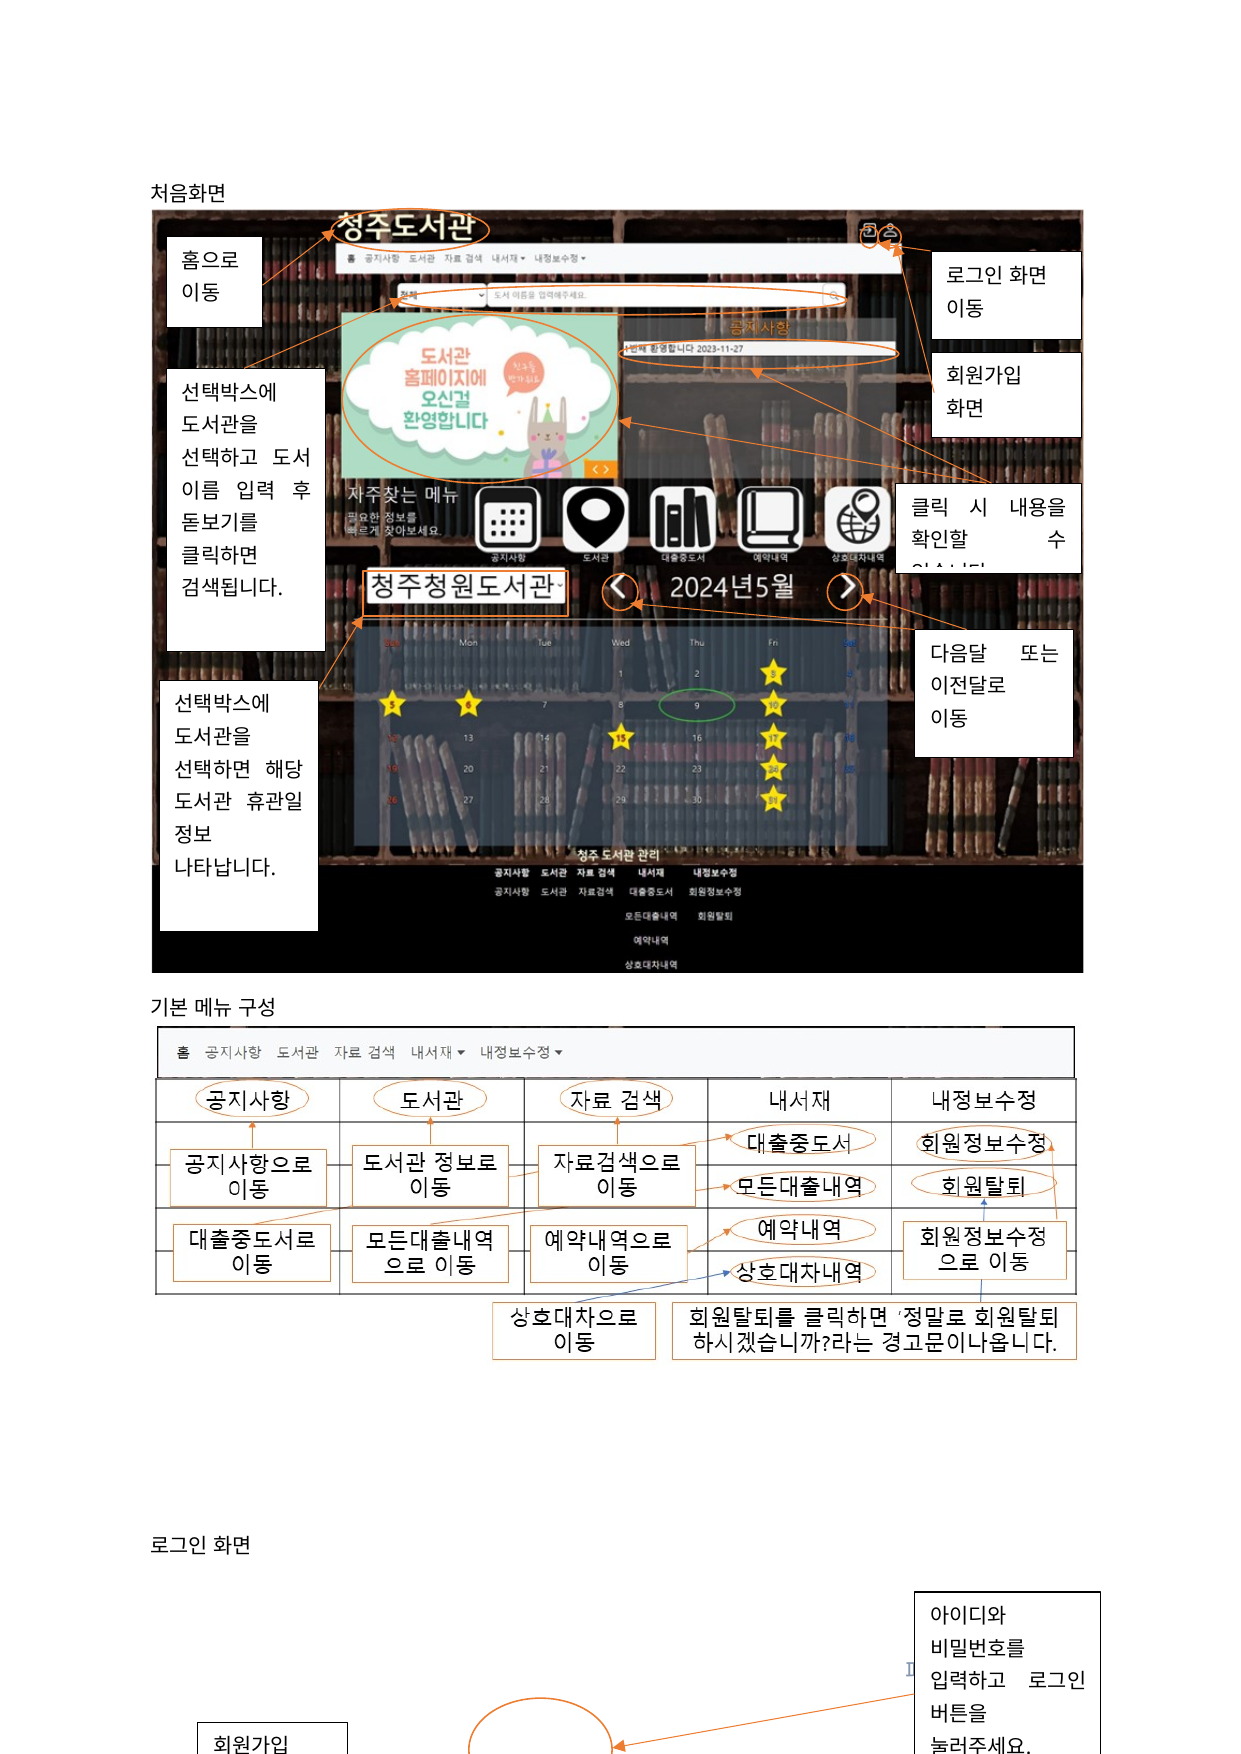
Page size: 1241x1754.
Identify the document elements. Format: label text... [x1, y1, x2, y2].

picture [150, 209, 1084, 973]
picture [150, 1023, 1082, 1369]
picture [333, 210, 488, 250]
text 로그인 화면 회원가입 화면 [150, 1529, 1090, 1560]
